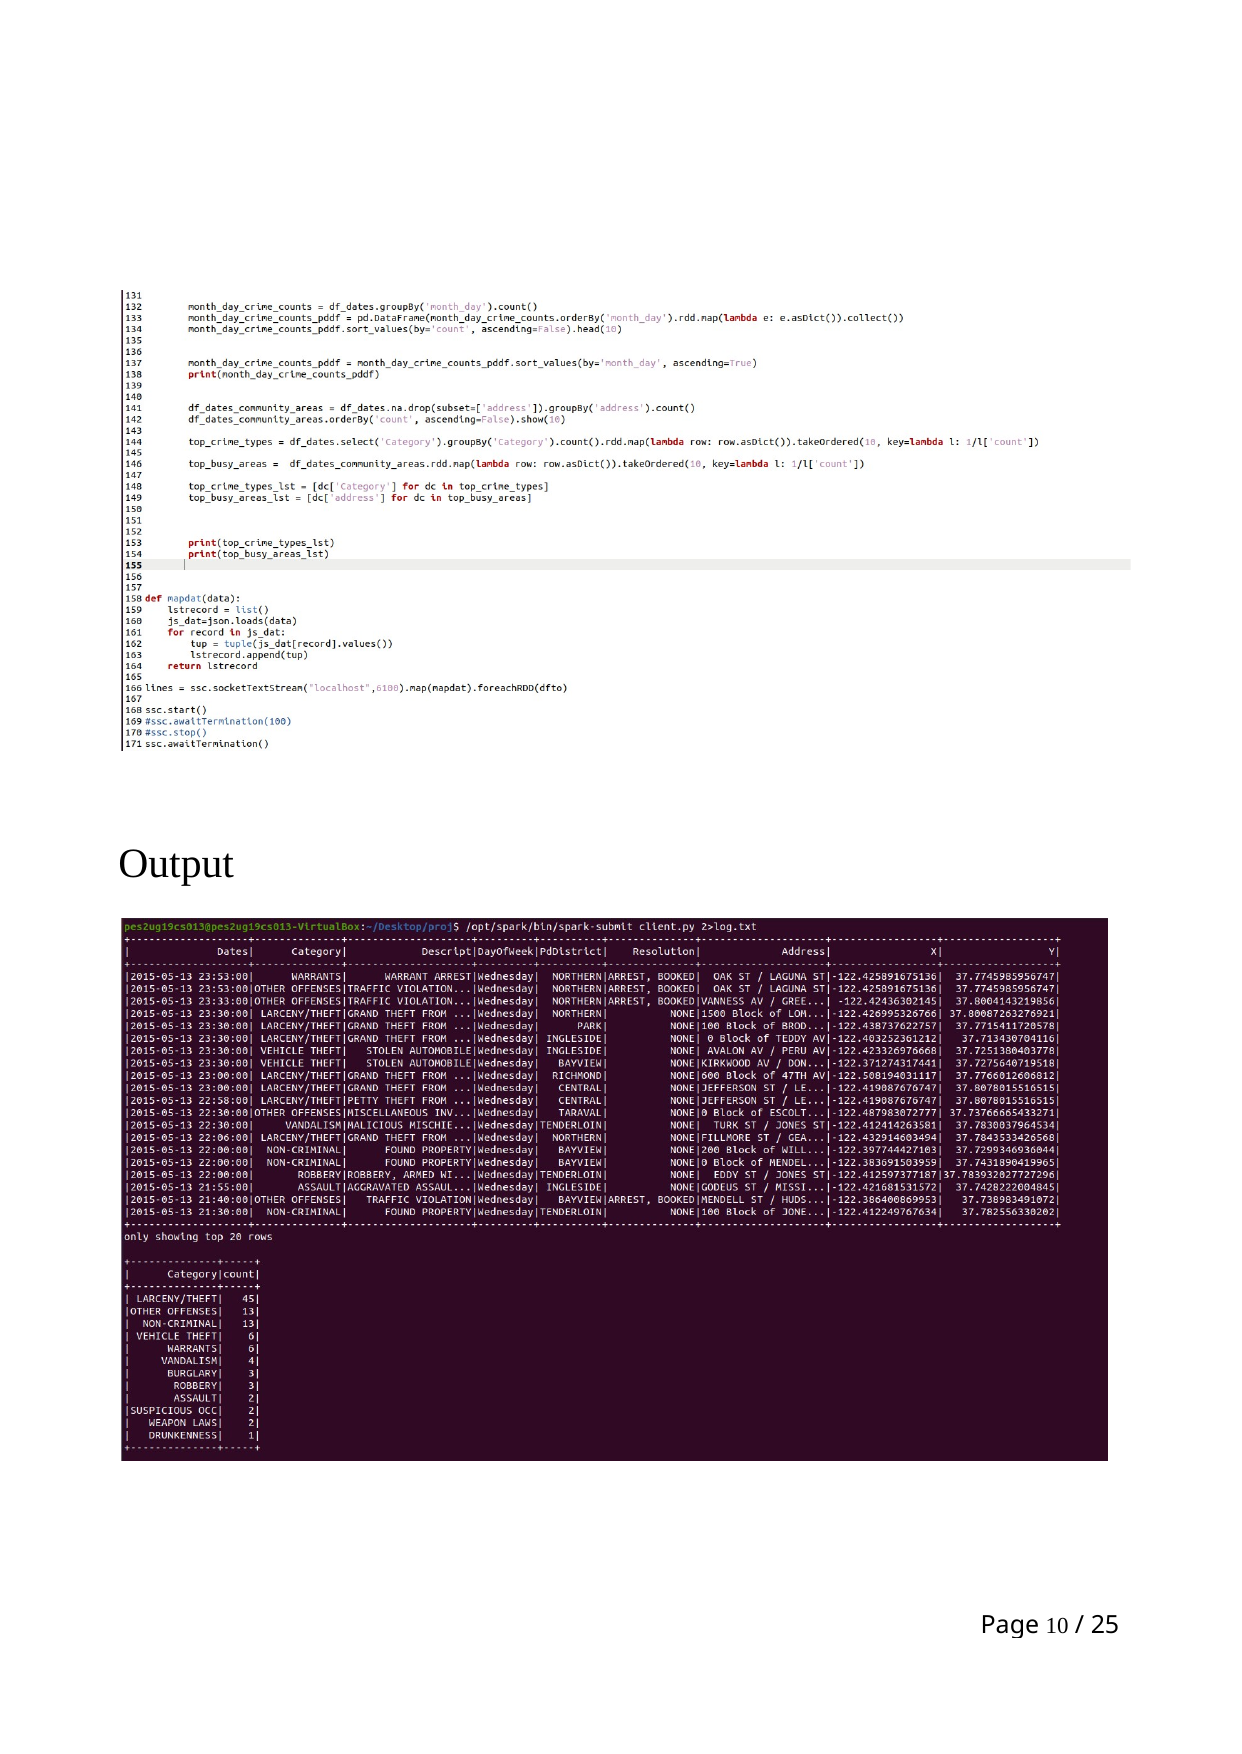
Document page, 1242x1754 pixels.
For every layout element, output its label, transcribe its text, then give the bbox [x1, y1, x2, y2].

text Output [118, 838, 1194, 886]
picture [121, 290, 1131, 751]
picture [121, 918, 1108, 1461]
